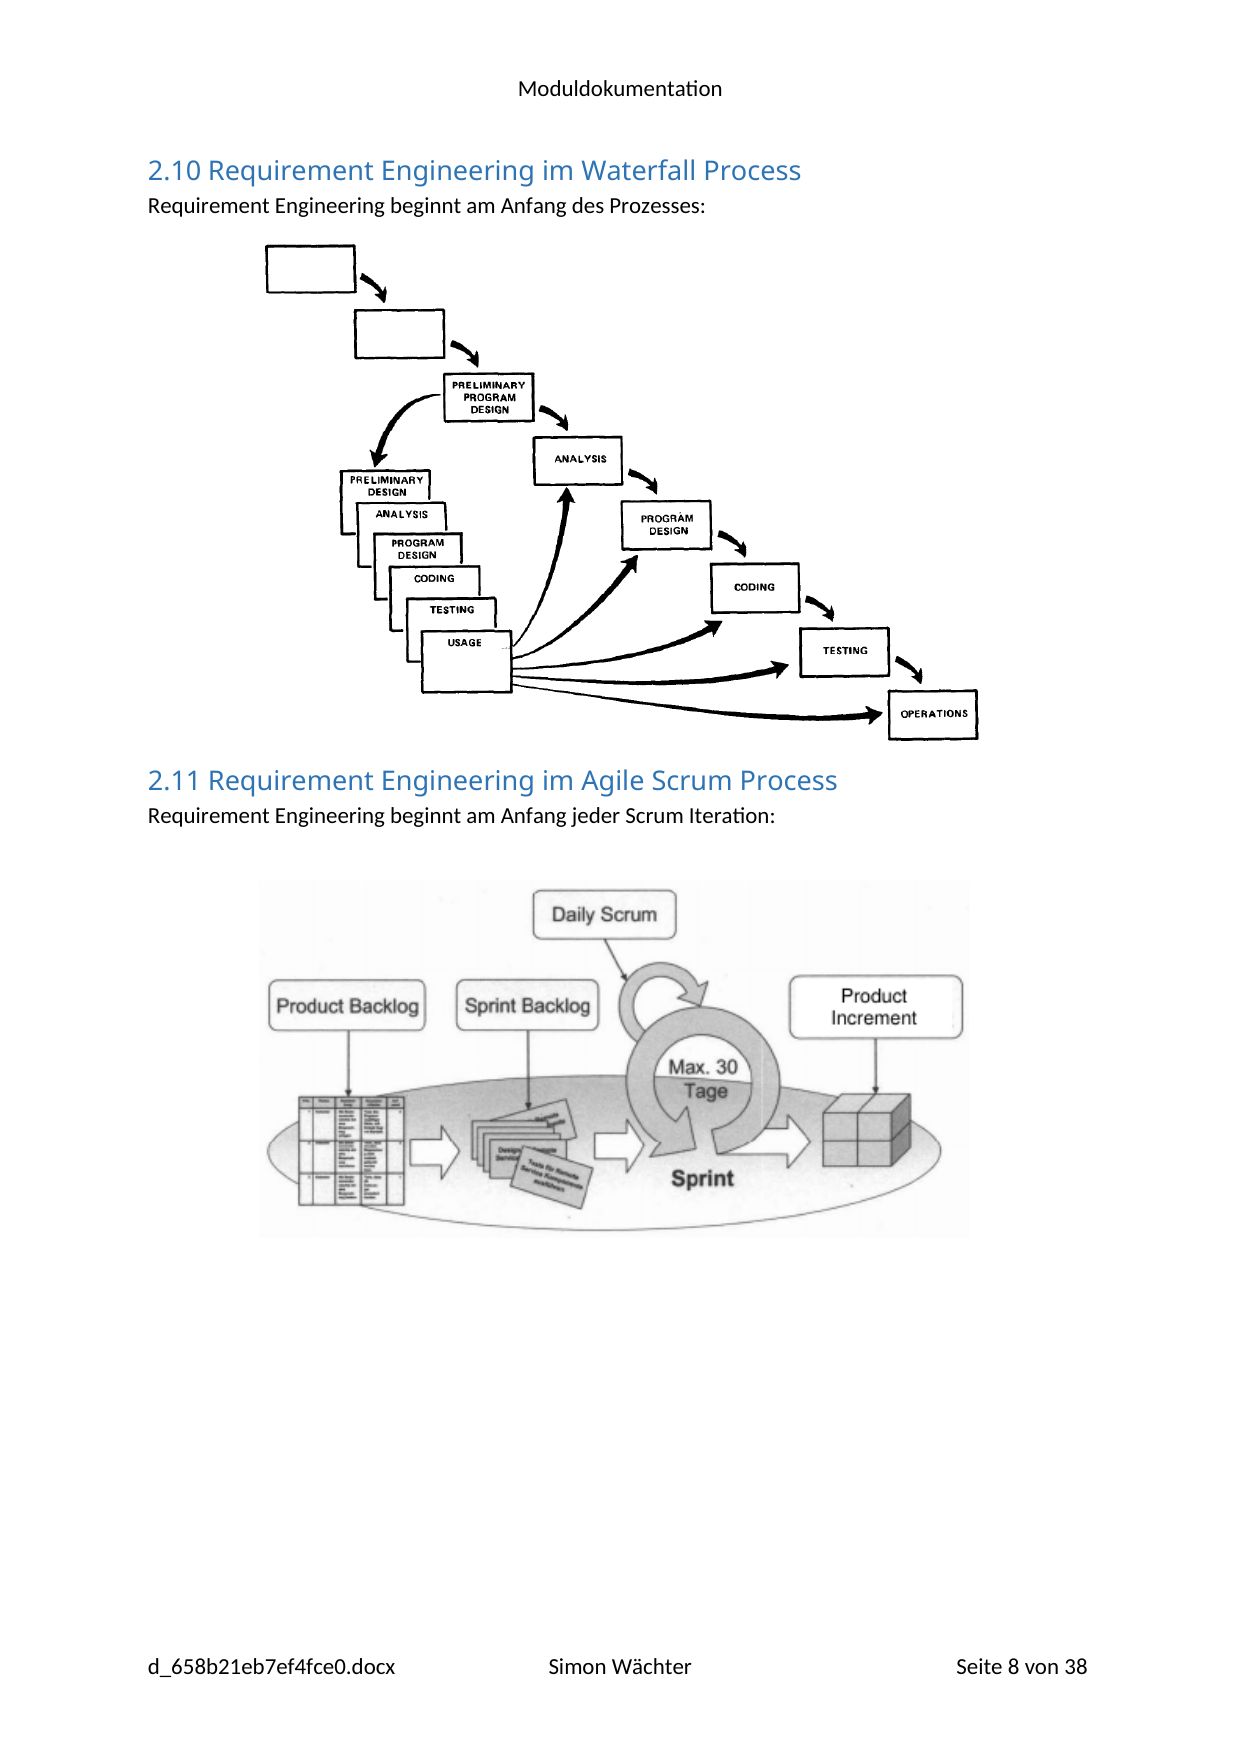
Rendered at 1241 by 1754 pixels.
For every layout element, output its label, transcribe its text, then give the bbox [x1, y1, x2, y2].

picture [203, 848, 1037, 1297]
subtitle Requirement Engineering im Waterfall Process [148, 152, 1093, 189]
text Requirement Engineering beginnt am Anfang jeder Scrum Iteration: [148, 802, 1093, 829]
subtitle Requirement Engineering im Agile Scrum Process [148, 762, 1093, 799]
text Requirement Engineering beginnt am Anfang des Prozesses: [148, 192, 1093, 219]
